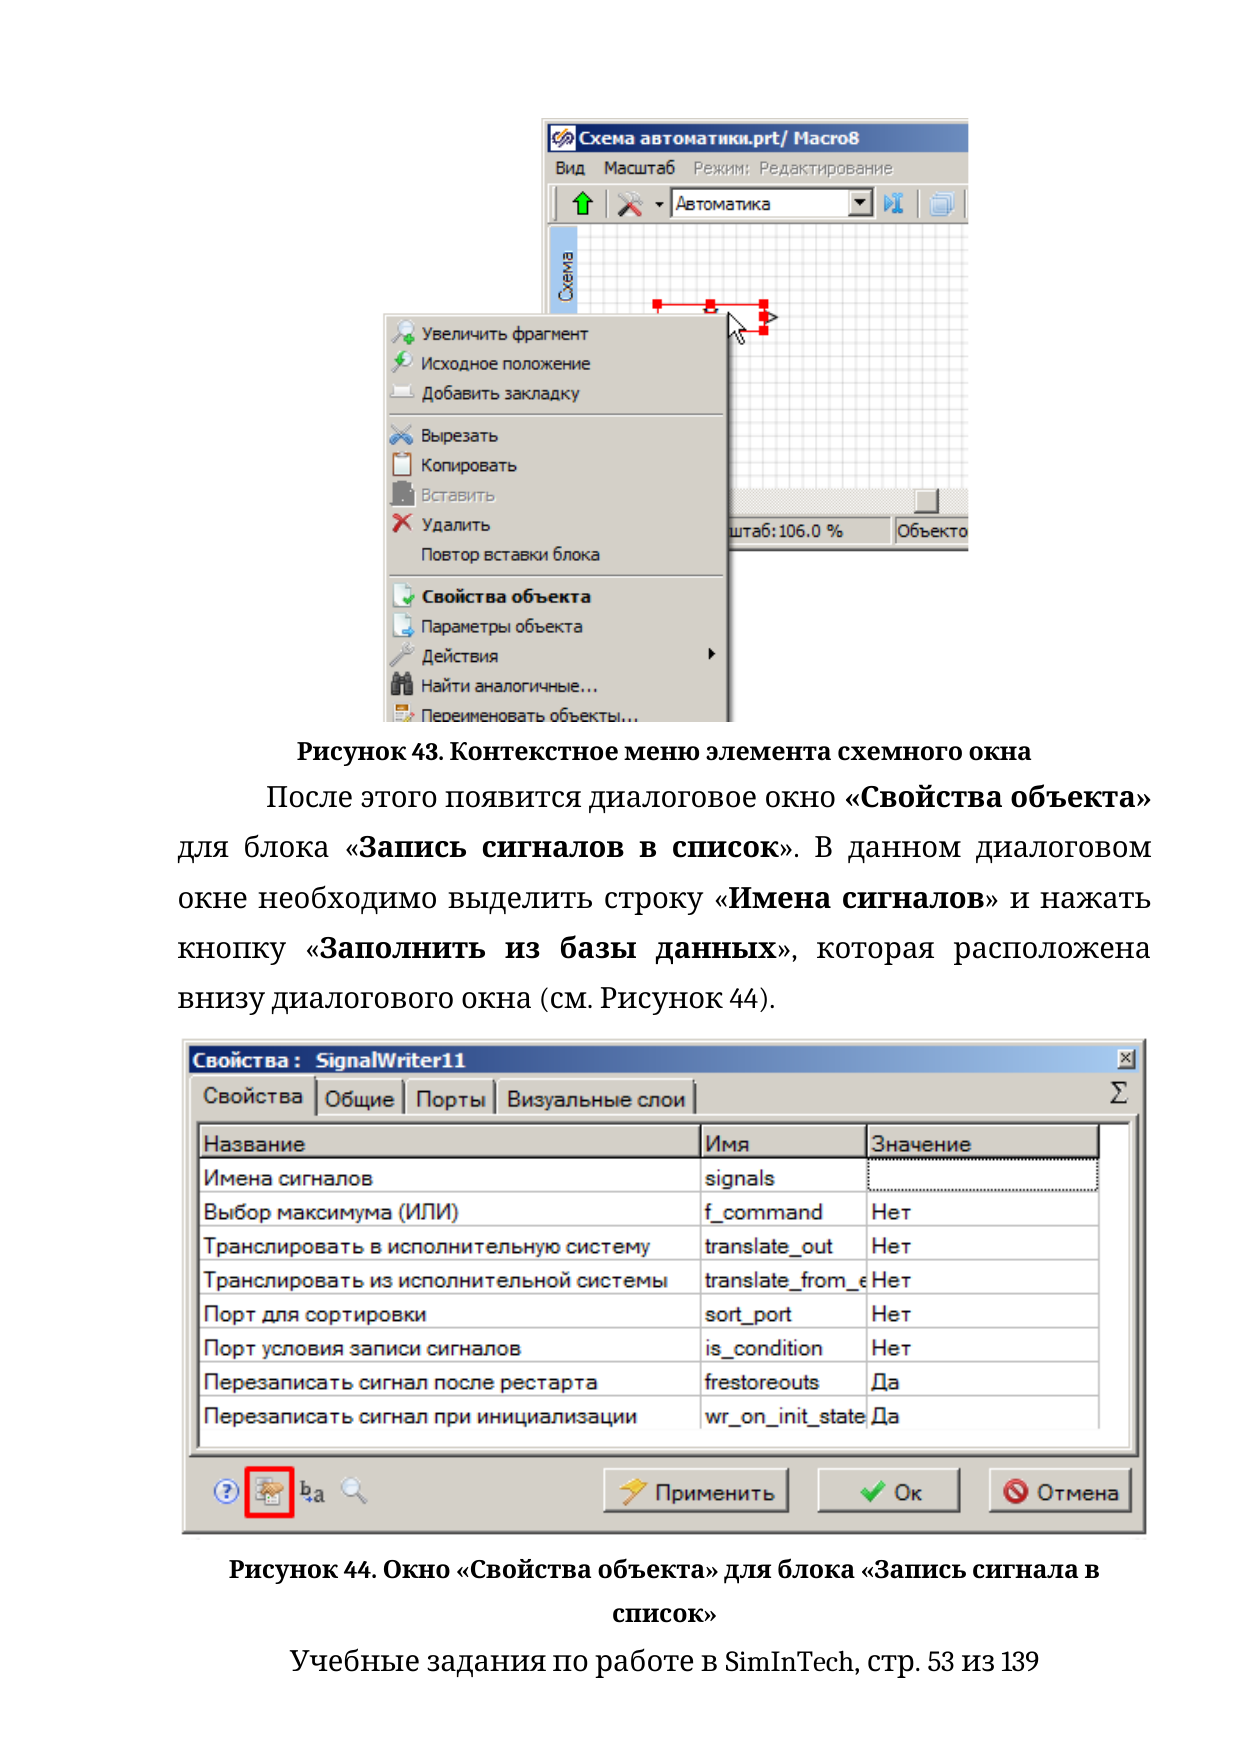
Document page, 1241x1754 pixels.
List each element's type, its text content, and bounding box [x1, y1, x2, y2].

picture [360, 118, 969, 722]
picture [177, 1032, 1152, 1540]
